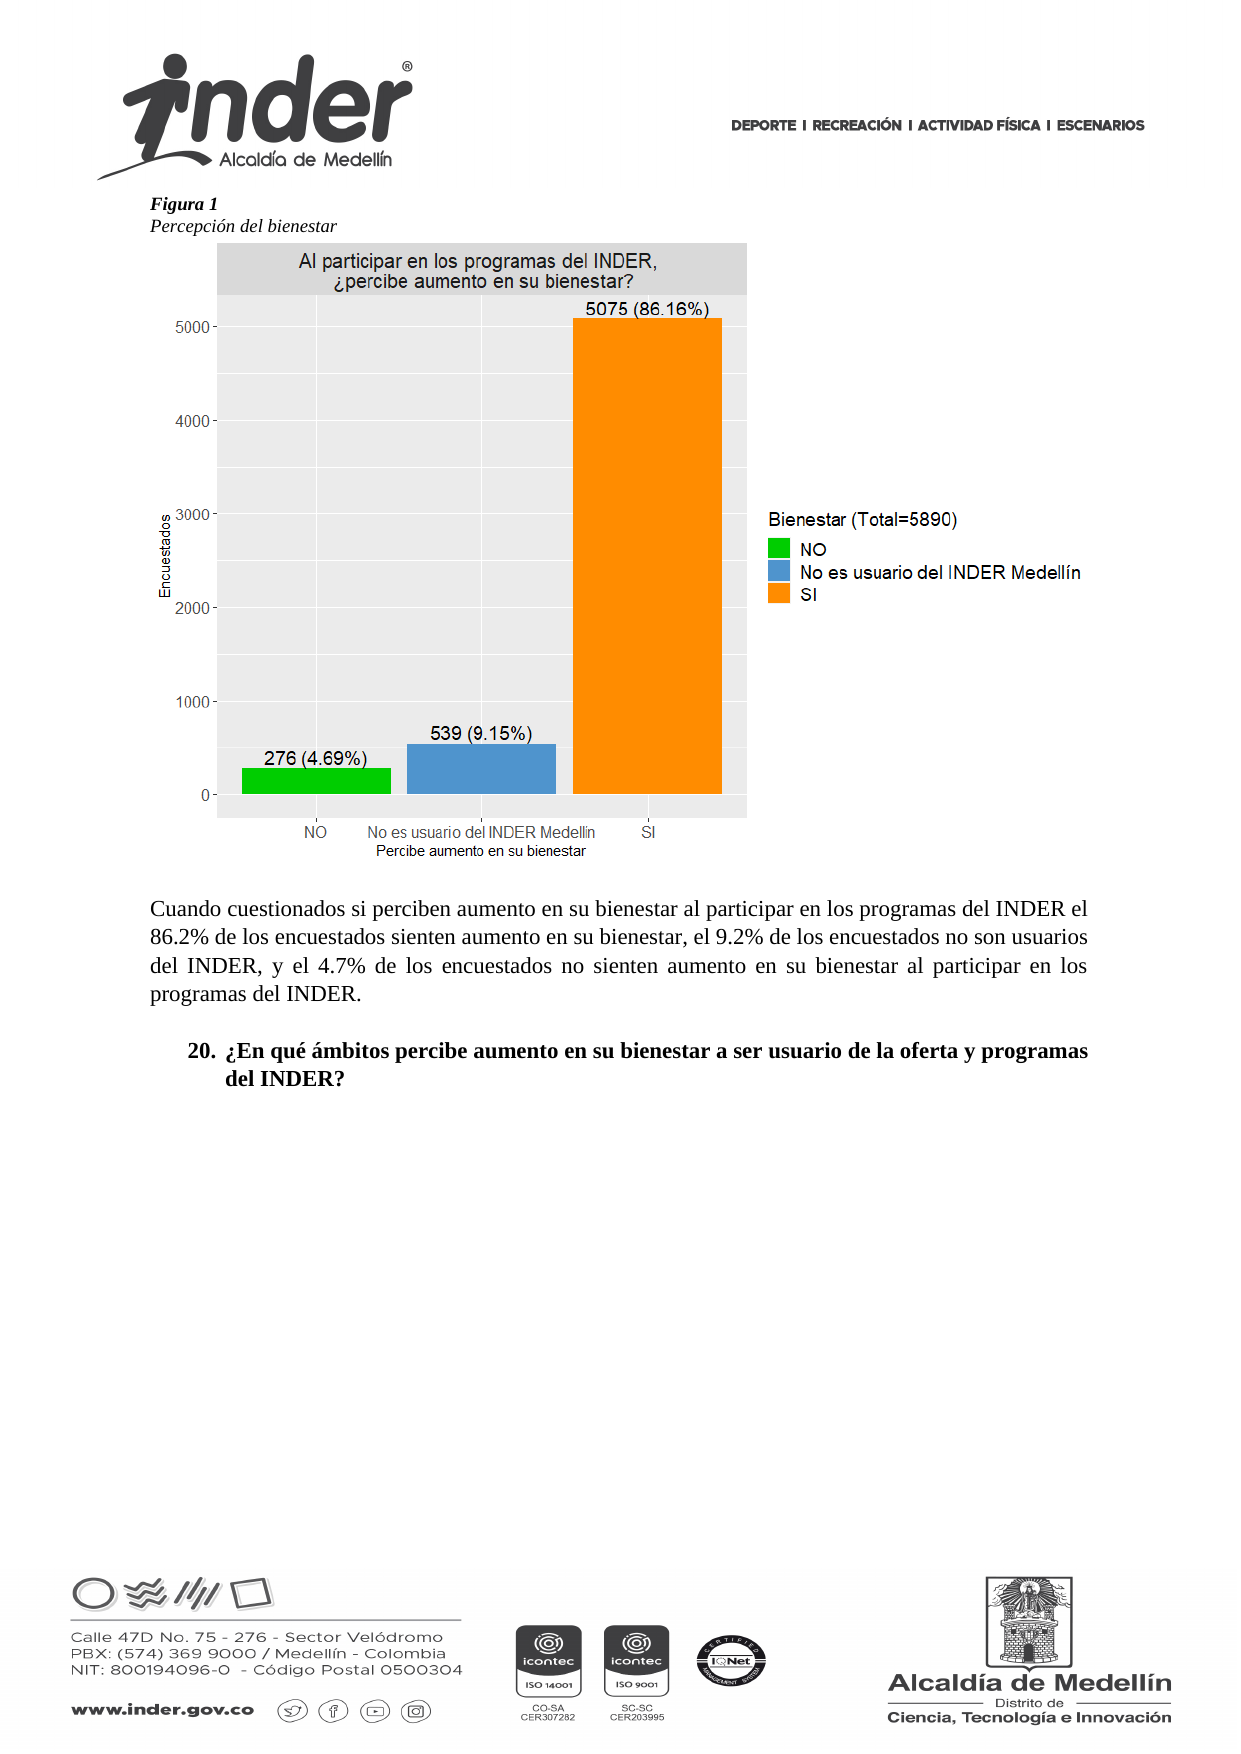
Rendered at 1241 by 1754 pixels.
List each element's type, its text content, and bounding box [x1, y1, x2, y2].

list ¿En qué ámbitos percibe aumento en su bienestar a ser usuario de la oferta y programas del INDER? [187, 1037, 1090, 1092]
text Percepción del bienestar [150, 215, 1090, 236]
text Cuando cuestionados si perciben aumento en su bienestar al participar en los programas del INDER el 86.2% de los encuestados sienten aumento en su bienestar, el 9.2% de los encuestados no son usuarios del INDER, y el 4.7% de los encuestados no sienten aumento en su bienestar al participar en los programas del INDER. [150, 895, 1090, 1006]
picture [0, 0, 1238, 188]
picture [150, 236, 1095, 865]
text Figura 1 [150, 188, 1090, 215]
picture [0, 1568, 1236, 1750]
